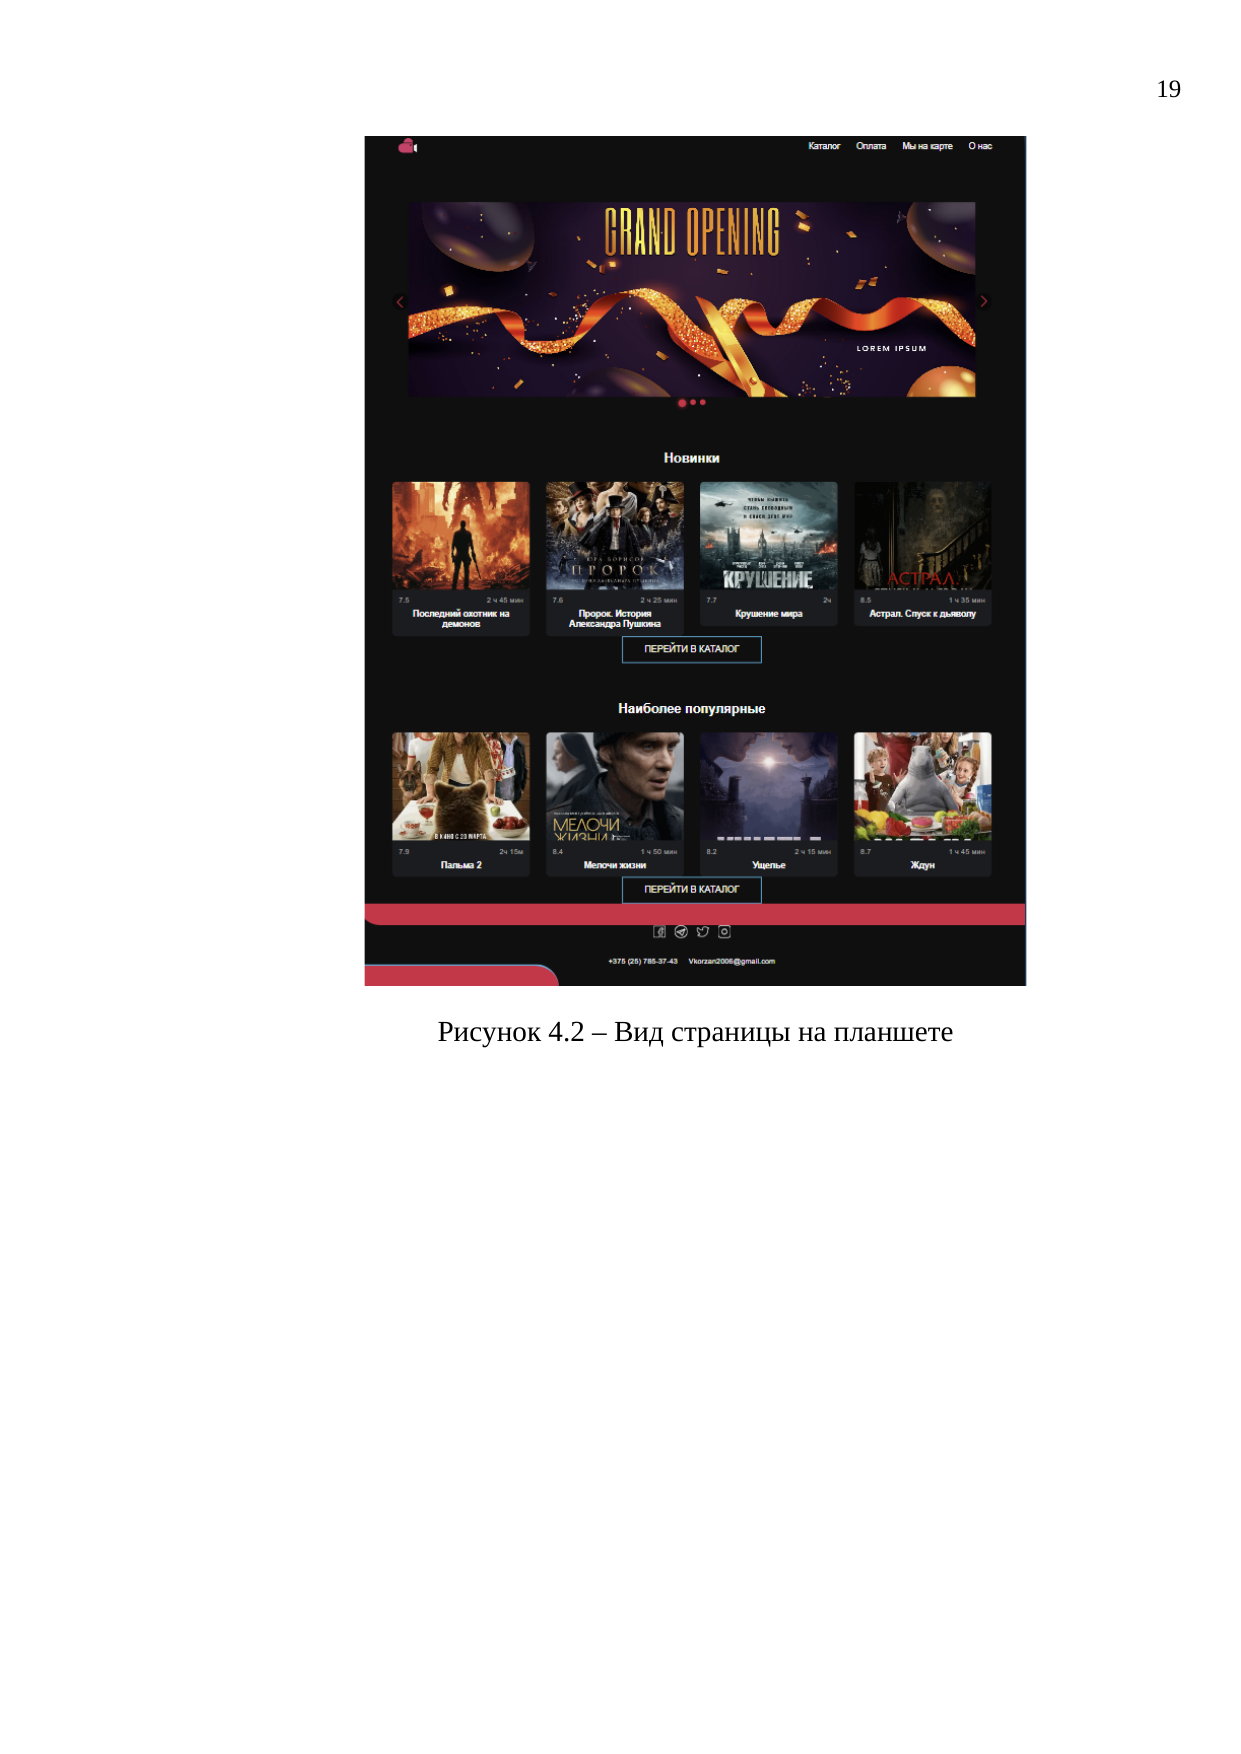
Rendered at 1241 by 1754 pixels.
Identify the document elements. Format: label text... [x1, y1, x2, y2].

text Рисунок 4.2 – Вид страницы на планшете [136, 1014, 1181, 1048]
picture [364, 136, 1027, 986]
